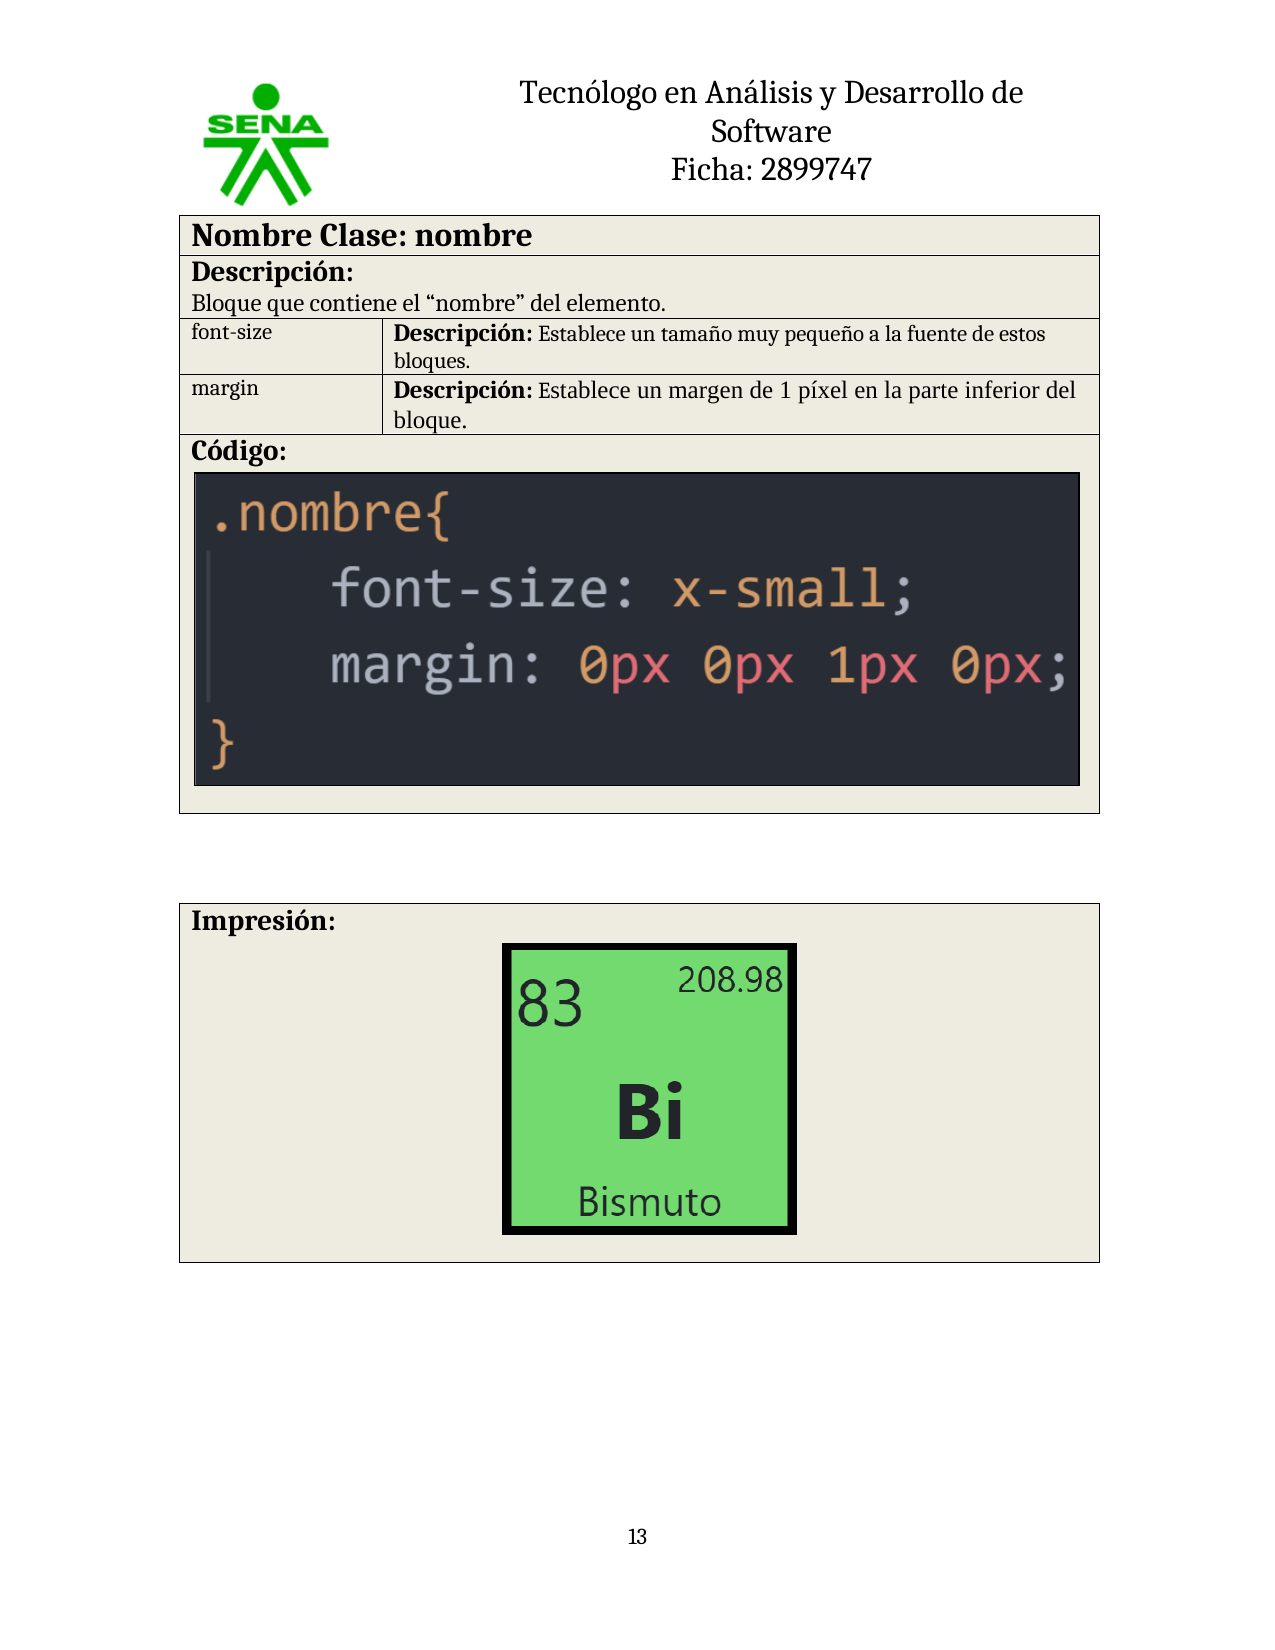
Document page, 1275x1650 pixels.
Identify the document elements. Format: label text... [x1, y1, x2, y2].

table_header Nombre Clase: nombre [180, 216, 1099, 254]
picture [185, 73, 342, 215]
table_cell Descripción: Establece un tamaño muy pequeño a la fuente de estos bloques. [383, 319, 1099, 374]
table_cell Descripción: Bloque que contiene el “nombre” del elemento. [180, 256, 1099, 318]
table_cell font-size [180, 319, 382, 374]
table_cell margin [180, 375, 382, 433]
picture [195, 474, 1078, 785]
table_cell Código: [180, 435, 1099, 813]
picture [503, 944, 795, 1234]
table_cell Descripción: Establece un margen de 1 píxel en la parte inferior del bloque. [383, 375, 1099, 433]
table_header Impresión: [180, 904, 1099, 1262]
